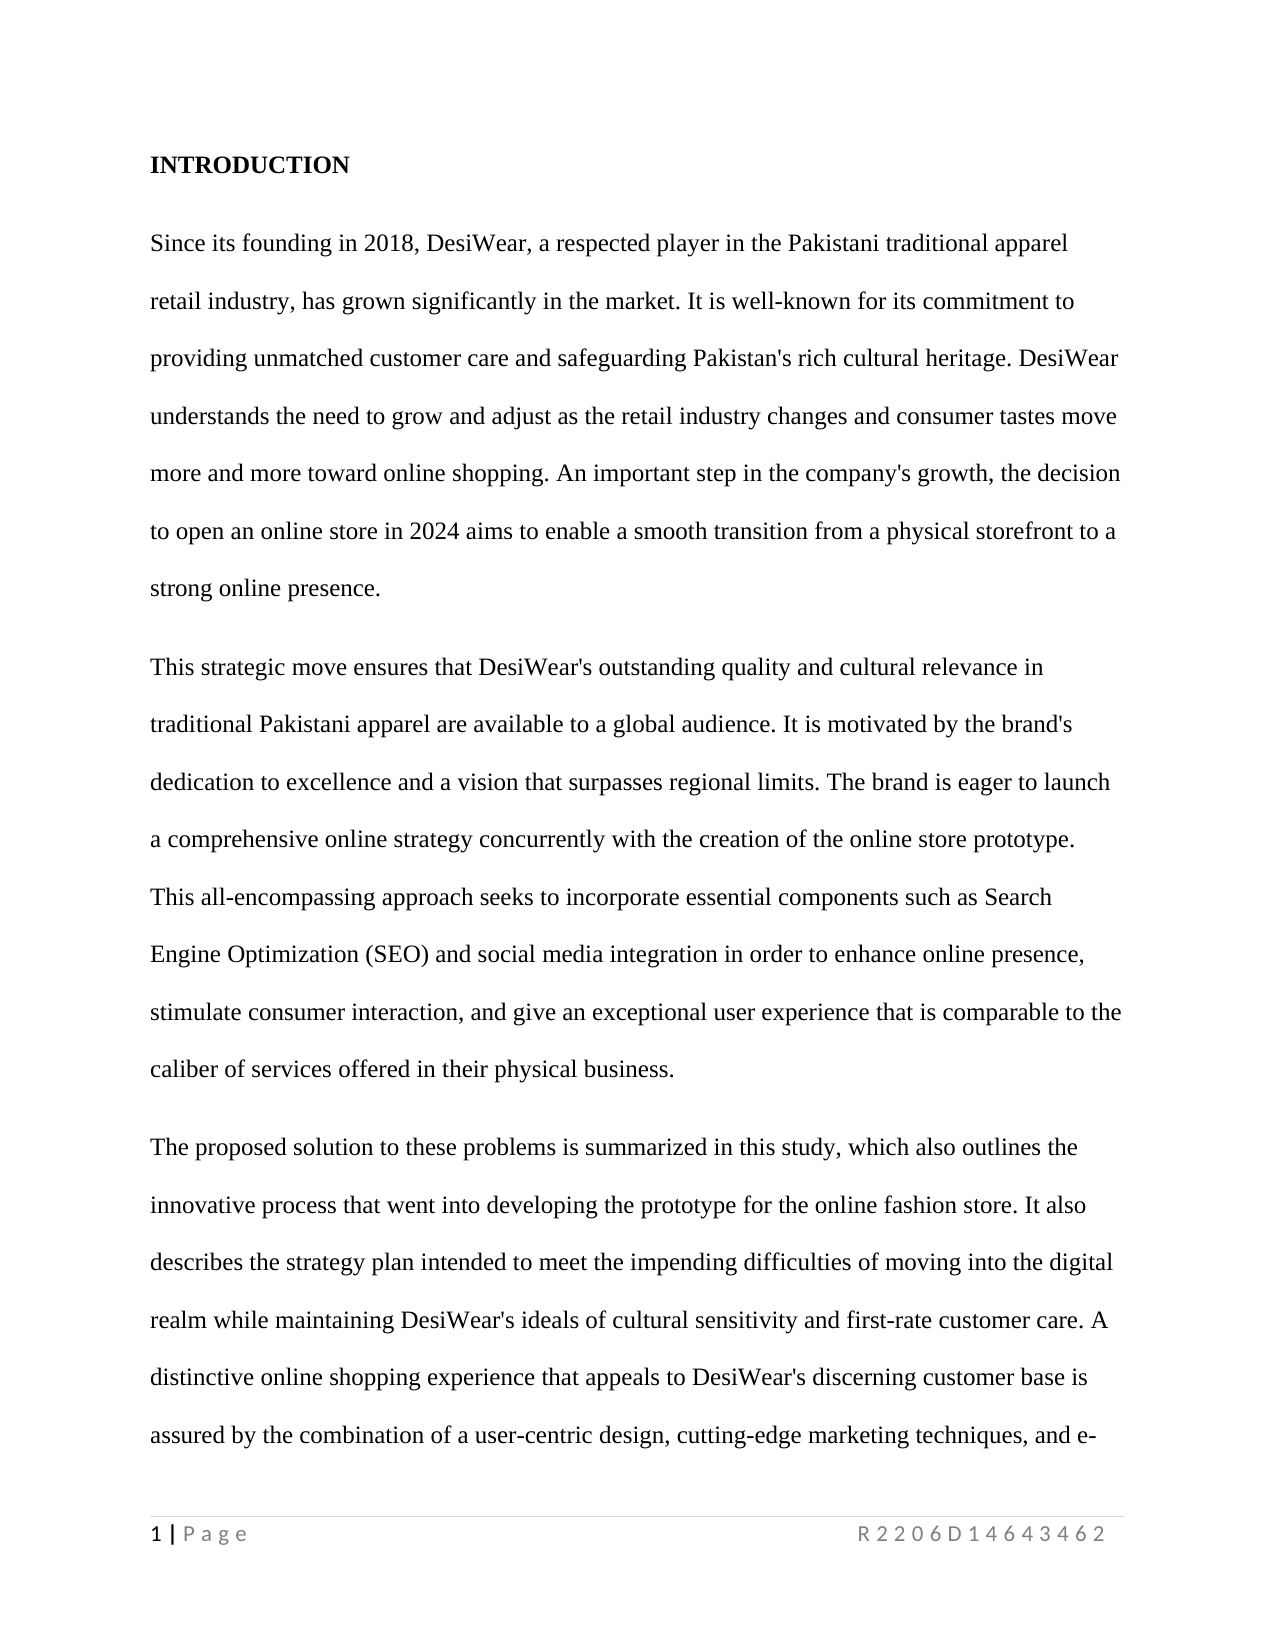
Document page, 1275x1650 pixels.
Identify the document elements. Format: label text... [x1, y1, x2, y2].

text INTRODUCTION [150, 150, 1125, 179]
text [150, 1132, 1125, 1449]
text Since its founding in 2018, DesiWear, a respected player in the Pakistani traditional apparel retail industry, has grown significantly in the market. It is well-known for its commitment to providing unmatched customer care and safeguarding Pakistan's rich cultural heritage. DesiWear understands the need to grow and adjust as the retail industry changes and consumer tastes move more and more toward online shopping. An important step in the company's growth, the decision to open an online store in 2024 aims to enable a smooth transition from a physical storefront to a strong online presence. [150, 228, 1125, 602]
text This strategic move ensures that DesiWear's outstanding quality and cultural relevance in traditional Pakistani apparel are available to a global audience. It is motivated by the brand's dedication to excellence and a vision that surpasses regional limits. The brand is eager to launch a comprehensive online strategy concurrently with the creation of the online store prototype. This all-encompassing approach seeks to incorporate essential components such as Search Engine Optimization (SEO) and social media integration in order to enhance online presence, stimulate consumer interaction, and give an exceptional user experience that is comparable to the caliber of services offered in their physical business. [150, 652, 1125, 1083]
